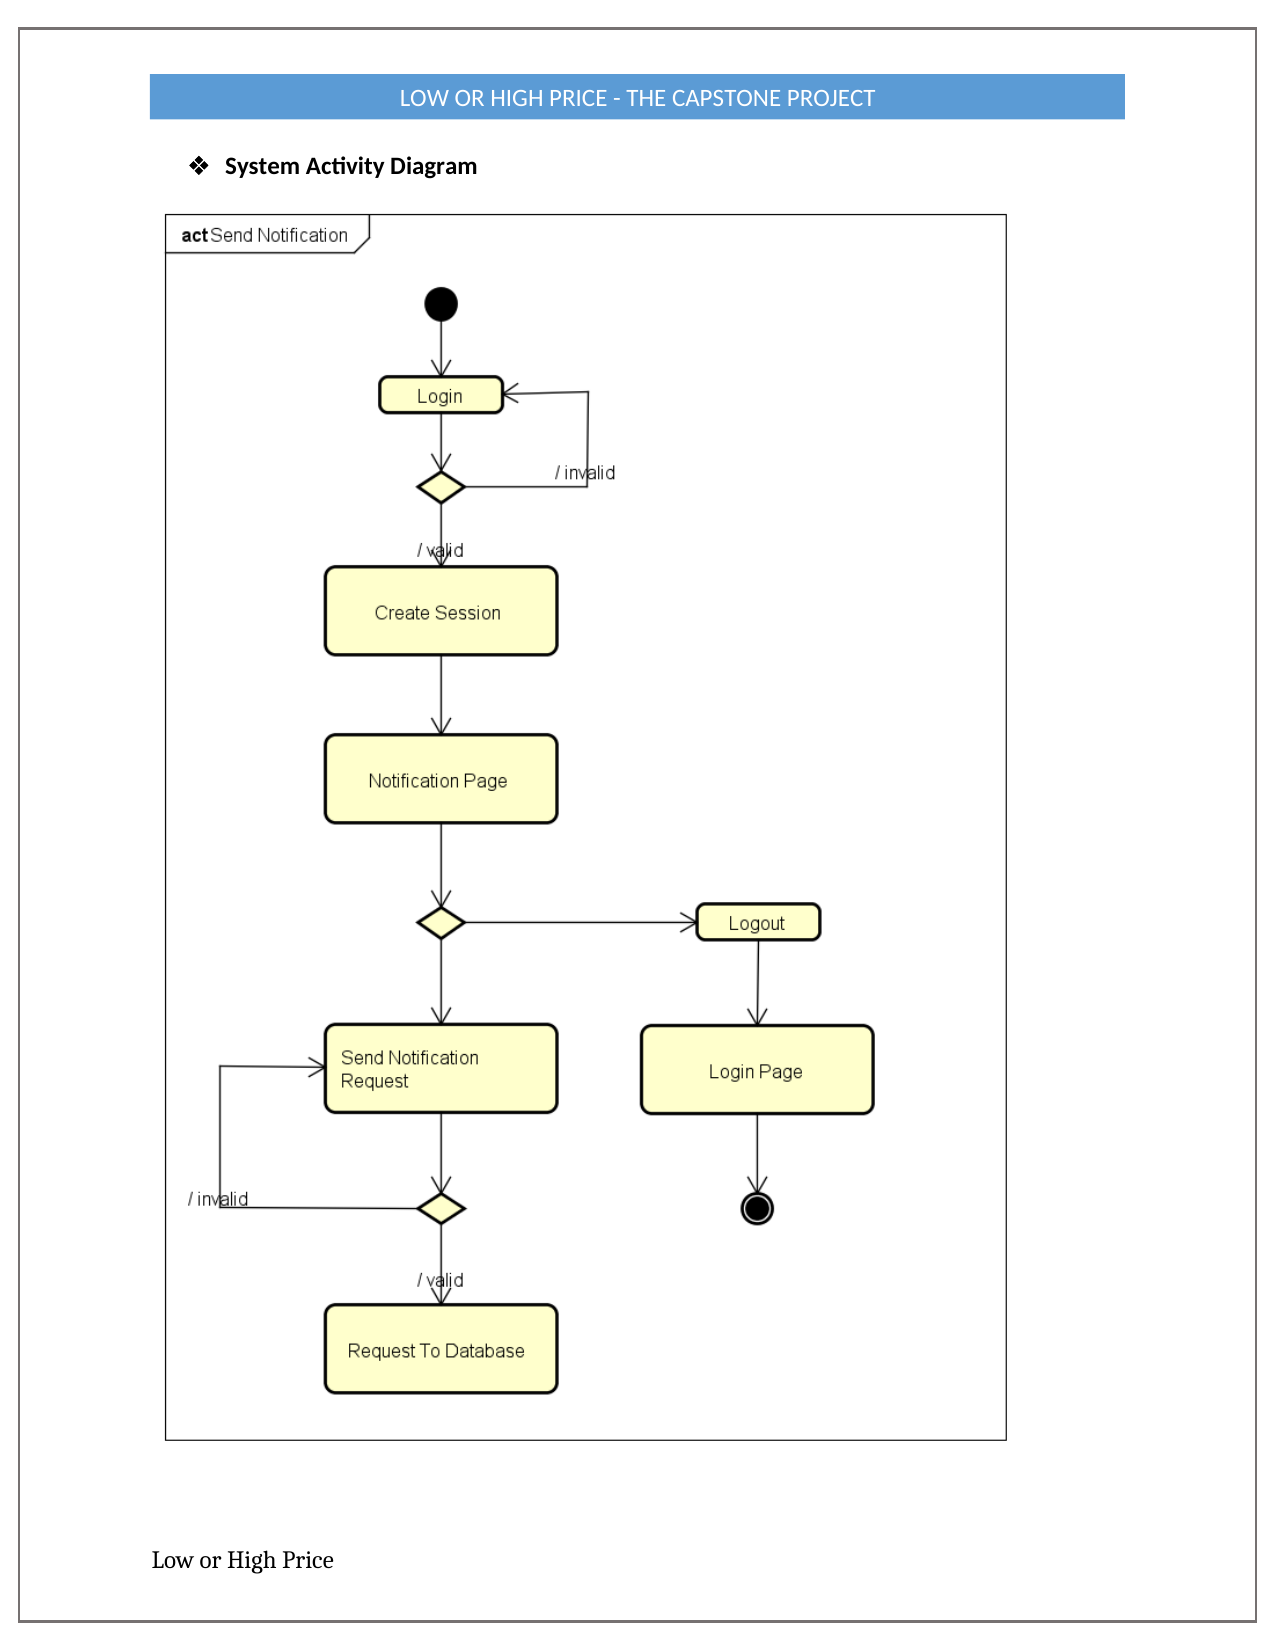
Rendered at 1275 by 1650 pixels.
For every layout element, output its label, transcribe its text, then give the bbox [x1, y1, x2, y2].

list System Activity Diagram [187, 150, 1125, 181]
picture [150, 199, 1022, 1456]
